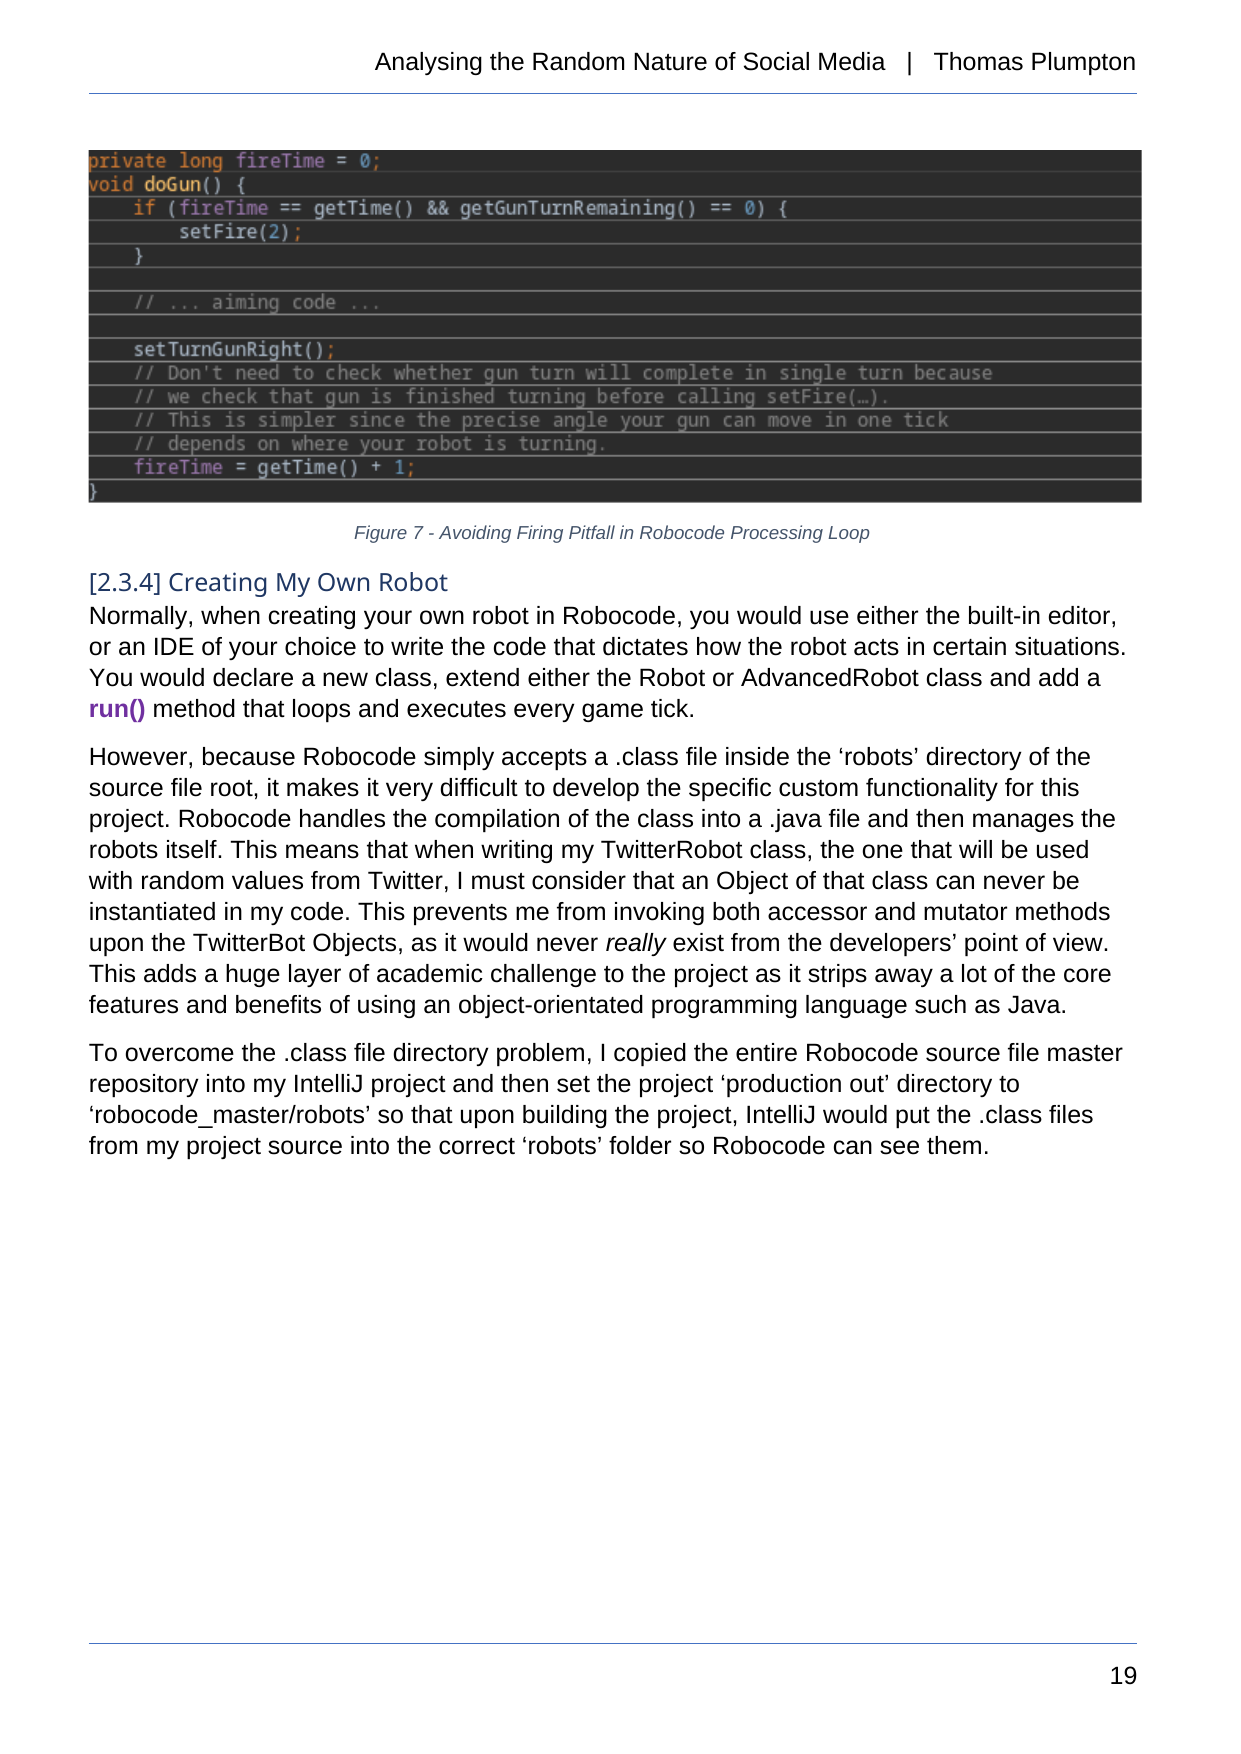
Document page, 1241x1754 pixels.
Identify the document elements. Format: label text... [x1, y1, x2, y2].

text Figure 7 - Avoiding Firing Pitfall in Robocode Processing Loop [89, 522, 1137, 543]
subtitle [2.3.4] Creating My Own Robot [89, 564, 1137, 598]
text To overcome the .class file directory problem, I copied the entire Robocode source file master repository into my IntelliJ project and then set the project ‘production out’ directory to ‘robocode_master/robots’ so that upon building the project, IntelliJ would put the .class files from my project source into the correct ‘robots’ folder so Robocode can see them. [89, 1038, 1137, 1160]
text However, because Robocode simply accepts a .class file inside the ‘robots’ directory of the source file root, it makes it very difficult to develop the specific custom functionality for this project. Robocode handles the compilation of the class into a .java file and then manages the robots itself. This means that when writing my TwitterRobot class, the one that will be used with random values from Twitter, I must consider that an Object of that class can never be instantiated in my code. This prevents me from invoking both accessor and mutator methods upon the TwitterBot Objects, as it would never really exist from the developers’ point of view. This adds a huge layer of academic challenge to the project as it strips away a lot of the core features and benefits of using an object-orientated programming language such as Java. [89, 742, 1137, 1019]
text Normally, when creating your own robot in Robocode, you would use either the built-in editor, or an IDE of your choice to write the code that dictates how the robot acts in certain situations. You would declare a new class, extend either the Robot or AdvancedRobot class and add a run() method that loops and executes every game tick. [89, 601, 1137, 723]
